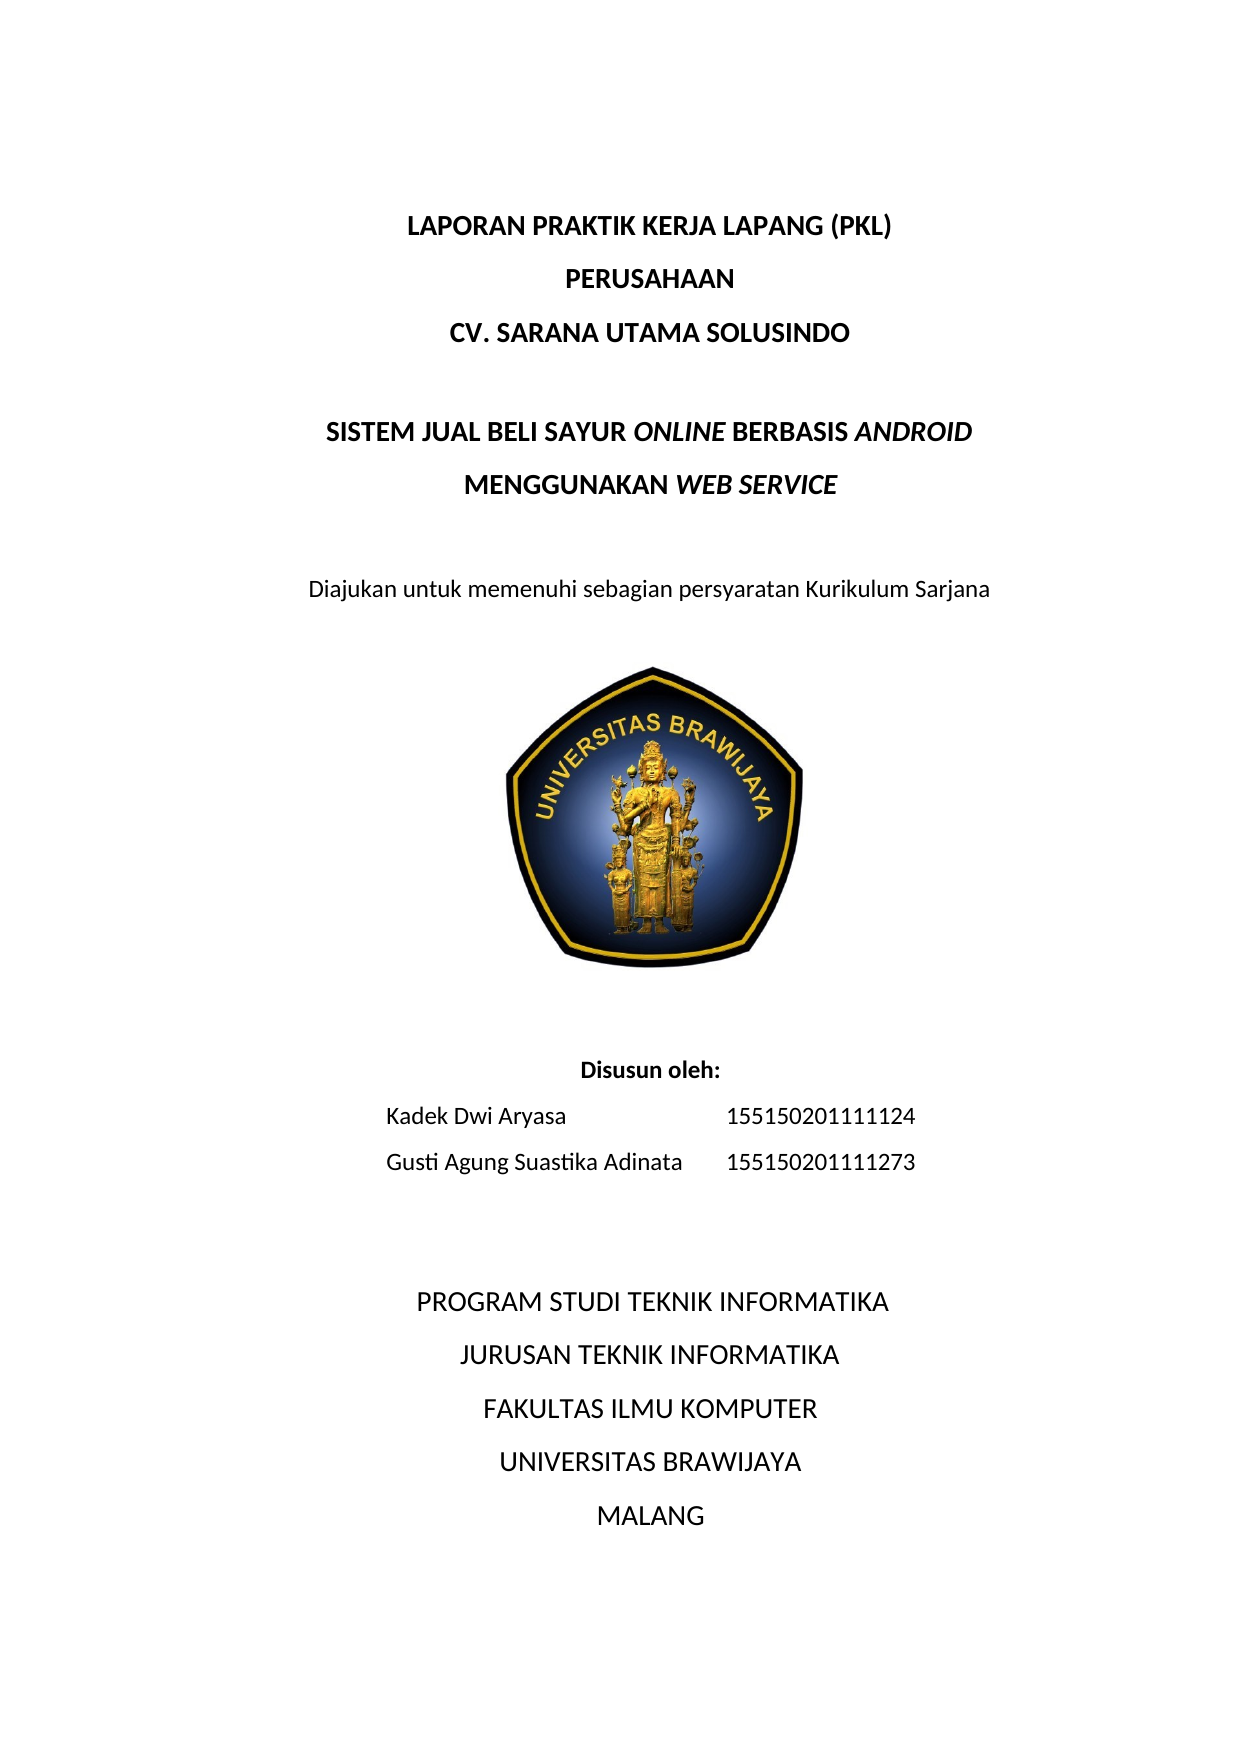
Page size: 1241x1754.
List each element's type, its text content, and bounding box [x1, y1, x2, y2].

text Kadek Dwi Aryasa 155150201111124 [311, 1100, 1063, 1130]
text SISTEM JUAL BELI SAYUR ONLINE BERBASIS ANDROID [236, 413, 1064, 448]
text Diajukan untuk memenuhi sebagian persyaratan Kurikulum Sarjana [271, 573, 1028, 604]
text Gusti Agung Suastika Adinata 155150201111273 [311, 1146, 1063, 1176]
text JURUSAN TEKNIK INFORMATIKA [235, 1336, 1064, 1372]
picture [498, 662, 808, 971]
text PERUSAHAAN [235, 260, 1064, 296]
text LAPORAN PRAKTIK KERJA LAPANG (PKL) [235, 207, 1064, 242]
text UNIVERSITAS BRAWIJAYA [236, 1443, 1064, 1479]
text CV. SARANA UTAMA SOLUSINDO [235, 314, 1064, 349]
text FAKULTAS ILMU KOMPUTER [236, 1390, 1064, 1425]
text PROGRAM STUDI TEKNIK INFORMATIKA [236, 1283, 1063, 1318]
text MENGGUNAKAN WEB SERVICE [236, 466, 1064, 502]
text MALANG [236, 1497, 1064, 1532]
text Disusun oleh: [236, 1054, 1064, 1085]
